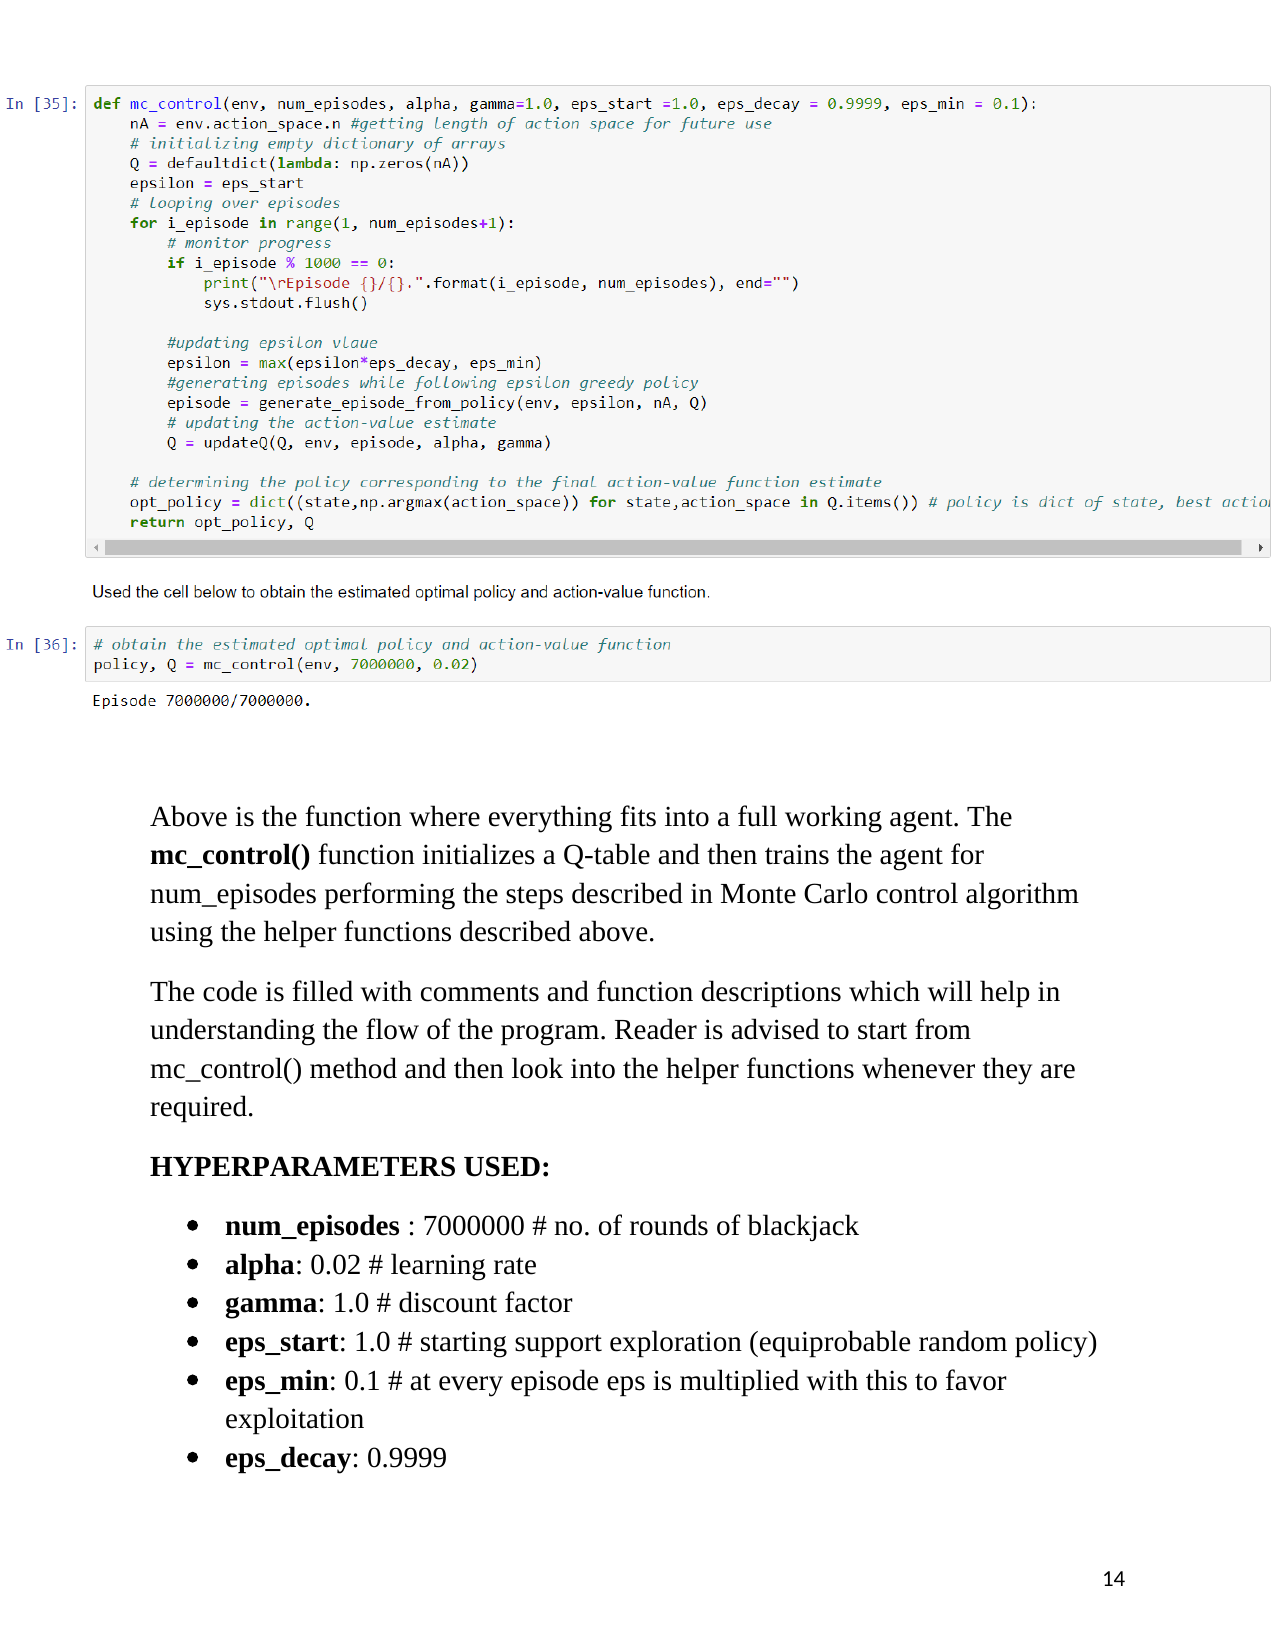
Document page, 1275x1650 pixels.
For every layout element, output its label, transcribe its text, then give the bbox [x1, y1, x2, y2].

list eps_start: 1.0 # starting support exploration (equiprobable random policy) [187, 1324, 1125, 1358]
text HYPERPARAMETERS USED: [150, 1149, 1125, 1182]
list gamma: 1.0 # discount factor [187, 1286, 1125, 1319]
list eps_min: 0.1 # at every episode eps is multiplied with this to favor exploitation [187, 1363, 1125, 1435]
picture [0, 83, 1275, 721]
list eps_decay: 0.9999 [187, 1440, 1125, 1474]
text Above is the function where everything fits into a full working agent. The mc_control() function initializes a Q-table and then trains the agent for num_episodes performing the steps described in Monte Carlo control algorithm using the helper functions described above. [150, 799, 1125, 948]
text The code is filled with comments and function descriptions which will help in understanding the flow of the program. Reader is advised to start from mc_control() method and then look into the helper functions whenever they are required. [150, 974, 1125, 1123]
list num_episodes : 7000000 # no. of rounds of blackjack [187, 1208, 1125, 1242]
list alpha: 0.02 # learning rate [187, 1247, 1125, 1281]
